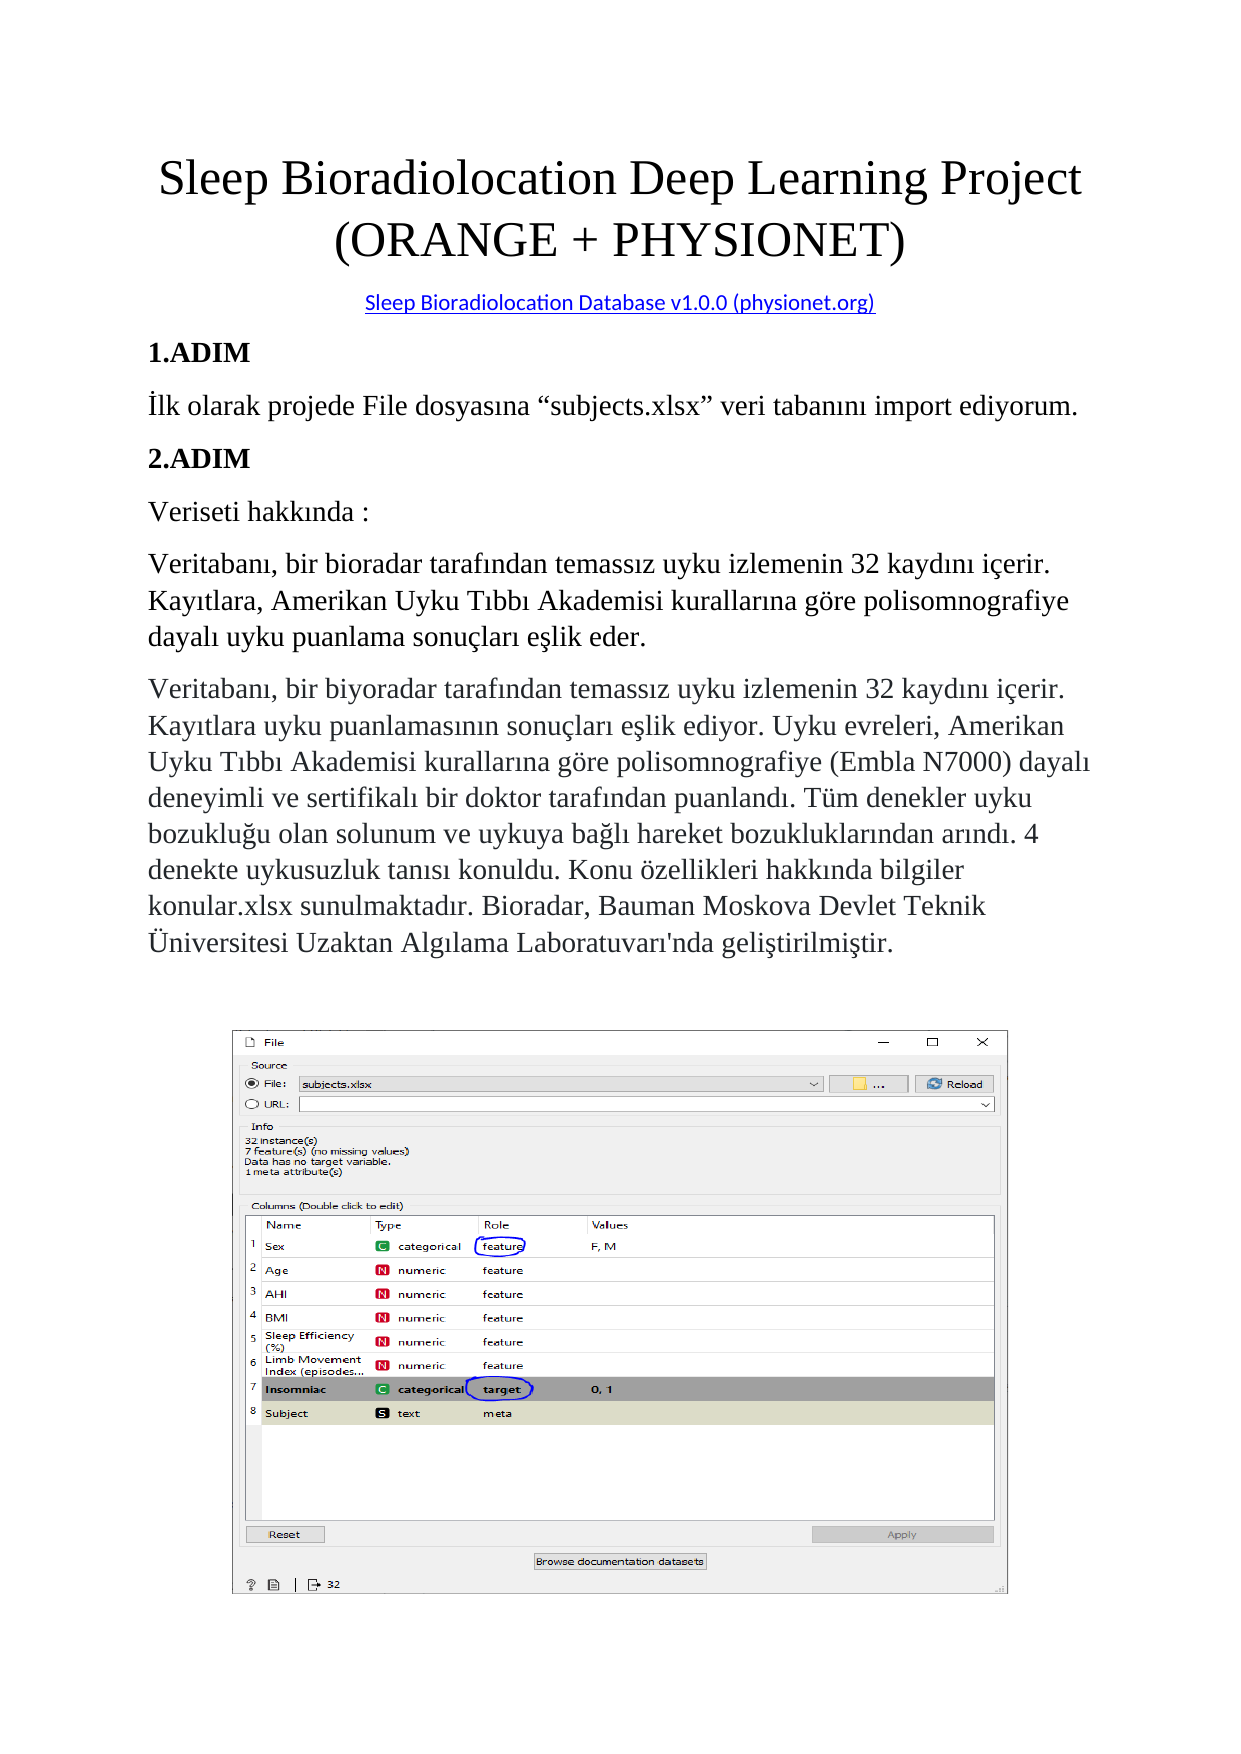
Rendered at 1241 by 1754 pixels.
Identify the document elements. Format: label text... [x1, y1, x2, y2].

picture [232, 1030, 1009, 1594]
text Sleep Bioradiolocation Deep Learning Project (ORANGE + PHYSIONET) [148, 148, 1093, 267]
text 2.ADIM [148, 441, 1093, 474]
text Veritabanı, bir biyoradar tarafından temassız uyku izlemenin 32 kaydını içerir. Kayıtlara uyku puanlamasının sonuçları eşlik ediyor. Uyku evreleri, Amerikan Uyku Tıbbı Akademisi kurallarına göre polisomnografiye (Embla N7000) dayalı deneyimli ve sertifikalı bir doktor tarafından puanlandı. Tüm denekler uyku bozukluğu olan solunum ve uykuya bağlı hareket bozukluklarından arındı. 4 denekte uykusuzluk tanısı konuldu. Konu özellikleri hakkında bilgiler konular.xlsx sunulmaktadır. Bioradar, Bauman Moskova Devlet Teknik Üniversitesi Uzaktan Algılama Laboratuvarı'nda geliştirilmiştir. [148, 672, 1093, 958]
text İlk olarak projede File dosyasına “subjects.xlsx” veri tabanını import ediyorum. [148, 388, 1093, 422]
text Sleep Bioradiolocation Database v1.0.0 (physionet.org) [148, 288, 1093, 316]
text 1.ADIM [148, 335, 1093, 369]
text Veritabanı, bir bioradar tarafından temassız uyku izlemenin 32 kaydını içerir. Kayıtlara, Amerikan Uyku Tıbbı Akademisi kurallarına göre polisomnografiye dayalı uyku puanlama sonuçları eşlik eder. [148, 547, 1093, 652]
text Veriseti hakkında : [148, 494, 1093, 527]
